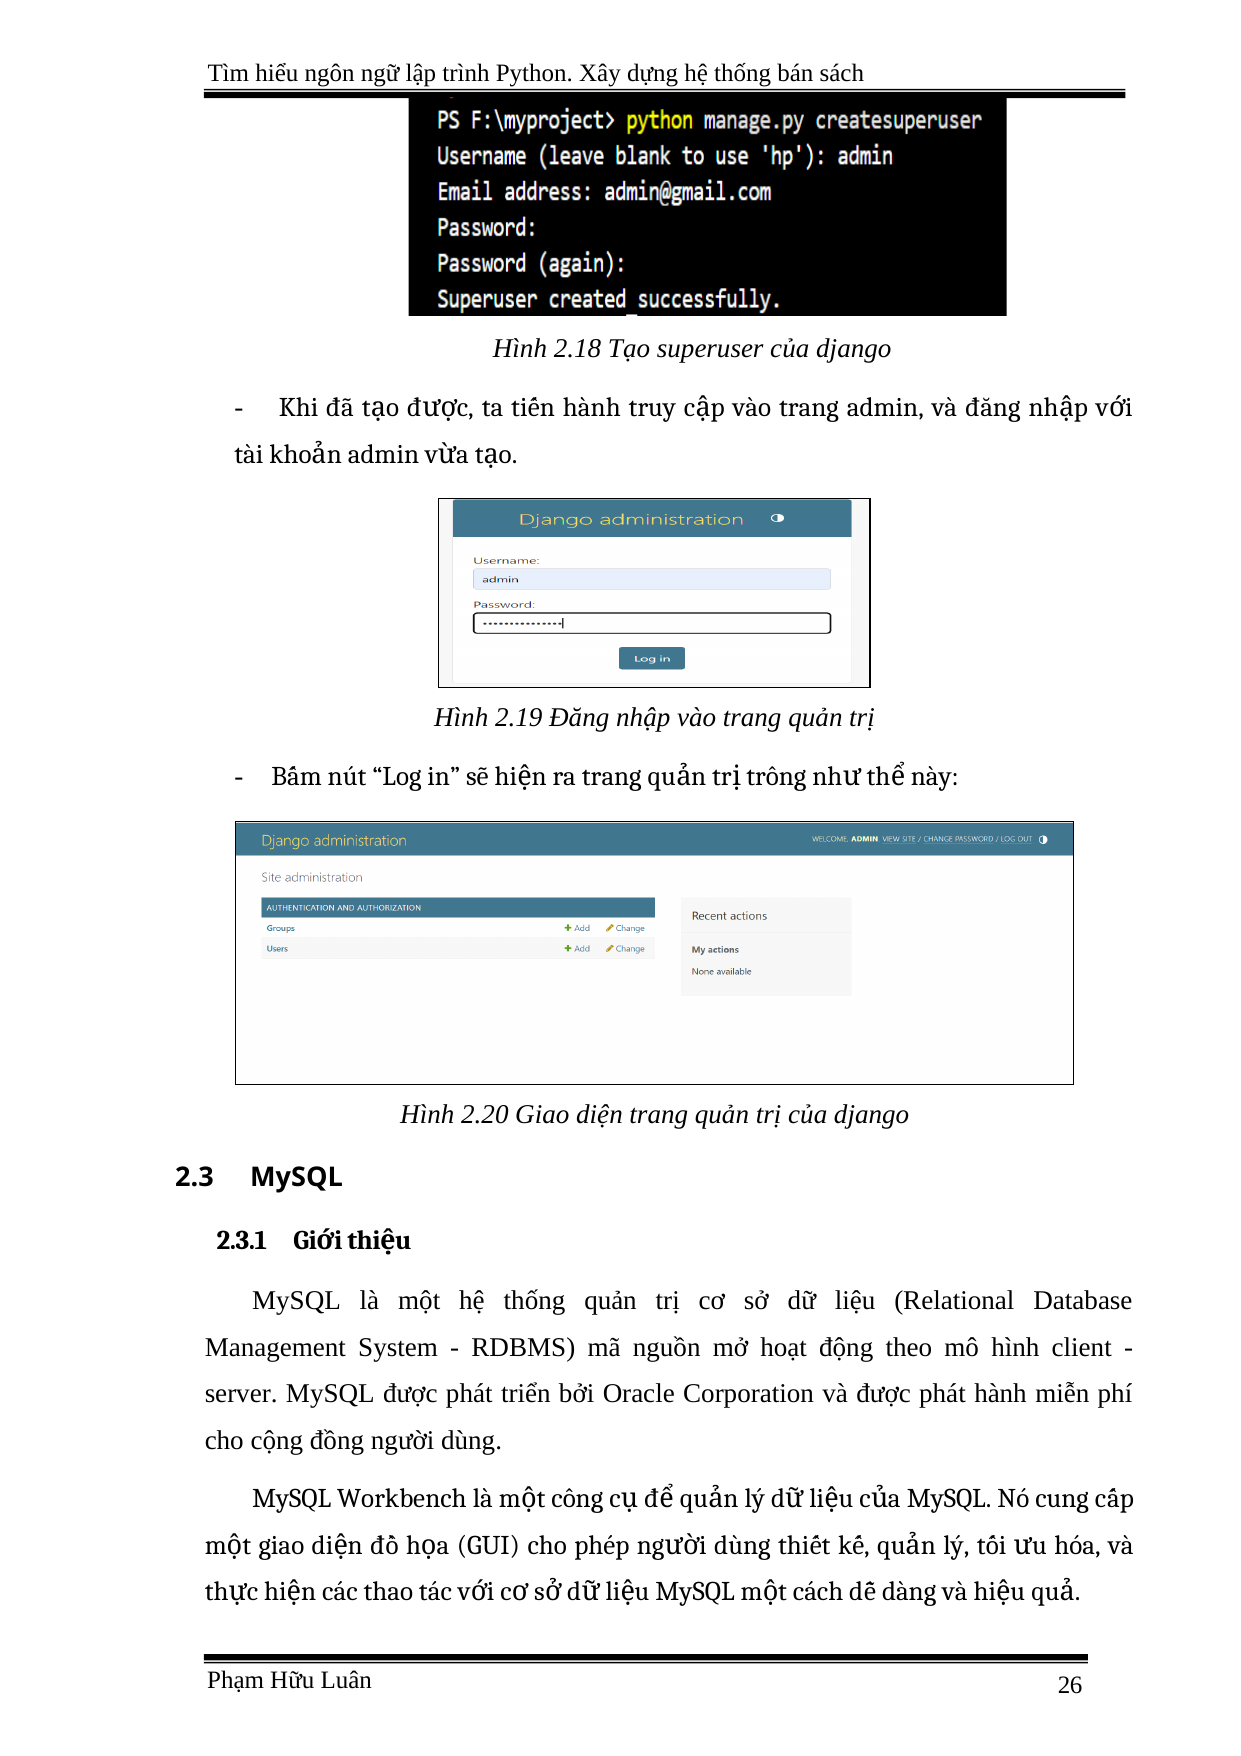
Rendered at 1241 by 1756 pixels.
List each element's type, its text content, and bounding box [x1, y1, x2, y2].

picture [408, 97, 1007, 316]
list Khi đã tạo được, ta tiến hành truy cập vào trang admin, và đăng nhập với tài khoản admin vừa tạo. [234, 391, 1134, 470]
text MySQL Workbench là một công cụ để quản lý dữ liệu của MySQL. Nó cung cấp một giao diện đồ họa (GUI) cho phép người dùng thiết kế, quản lý, tối ưu hóa, và thực hiện các thao tác với cơ sở dữ liệu MySQL một cách dễ dàng và hiệu quả. [204, 1483, 1134, 1608]
text Hình 2.18 Tạo superuser của django [175, 332, 1134, 363]
subtitle Giới thiệu [204, 1225, 1134, 1256]
text Hình 2.19 Đăng nhập vào trang quản trị [175, 701, 1134, 732]
text MySQL là một hệ thống quản trị cơ sở dữ liệu (Relational Database Management System - RDBMS) mã nguồn mở hoạt động theo mô hình client - server. MySQL được phát triển bởi Oracle Corporation và được phát hành miễn phí cho cộng đồng người dùng. [204, 1284, 1134, 1455]
list Bấm nút “Log in” sẽ hiện ra trang quản trị trông như thể này: [234, 760, 1134, 792]
picture [439, 499, 869, 687]
text Hình 2.20 Giao diện trang quản trị của django [175, 1098, 1134, 1129]
picture [236, 822, 1073, 1084]
subtitle MySQL [175, 1157, 1134, 1194]
